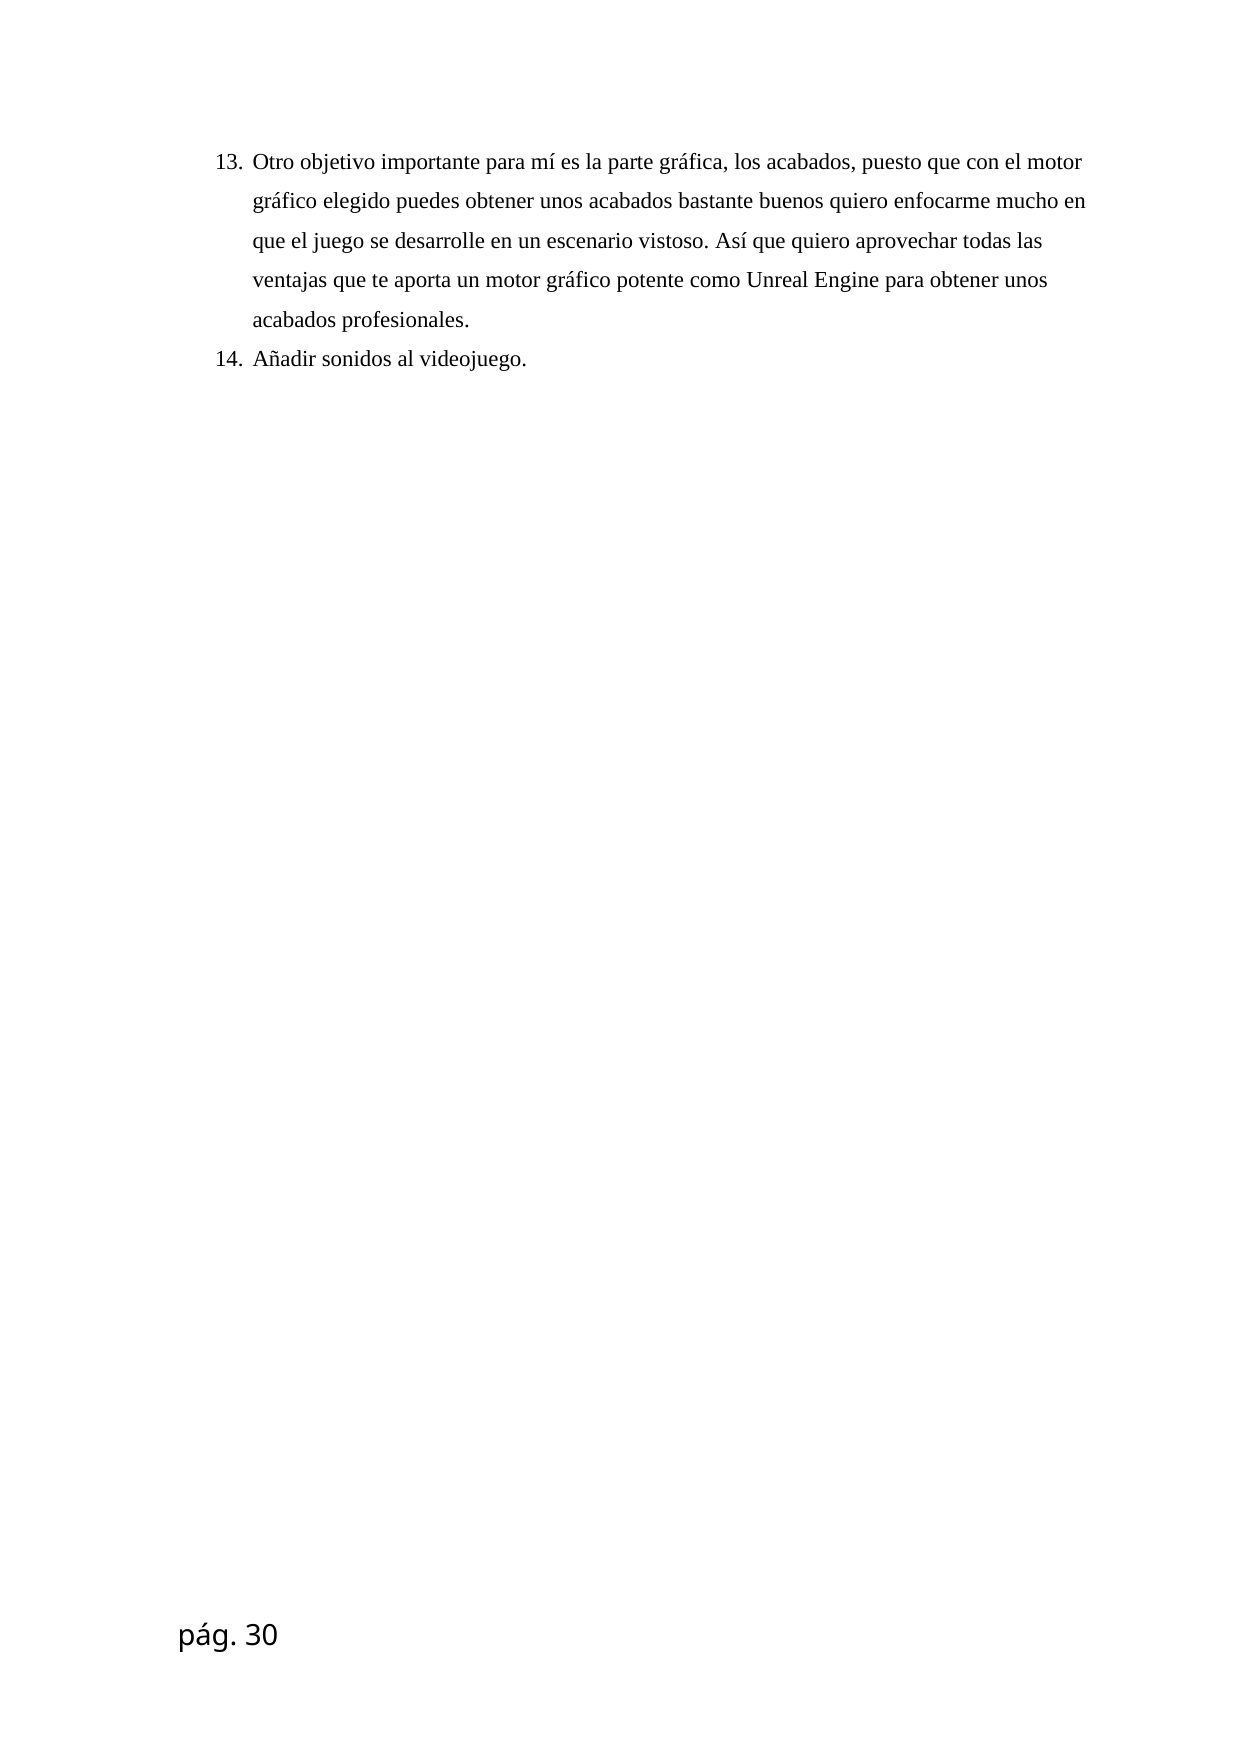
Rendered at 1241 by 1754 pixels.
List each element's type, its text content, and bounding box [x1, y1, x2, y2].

list Añadir sonidos al videojuego. [215, 345, 1092, 371]
list Otro objetivo importante para mí es la parte gráfica, los acabados, puesto que con el motor gráfico elegido puedes obtener unos acabados bastante buenos quiero enfocarme mucho en que el juego se desarrolle en un escenario vistoso. Así que quiero aprovechar todas las ventajas que te aporta un motor gráfico potente como Unreal Engine para obtener unos acabados profesionales. [215, 148, 1092, 332]
